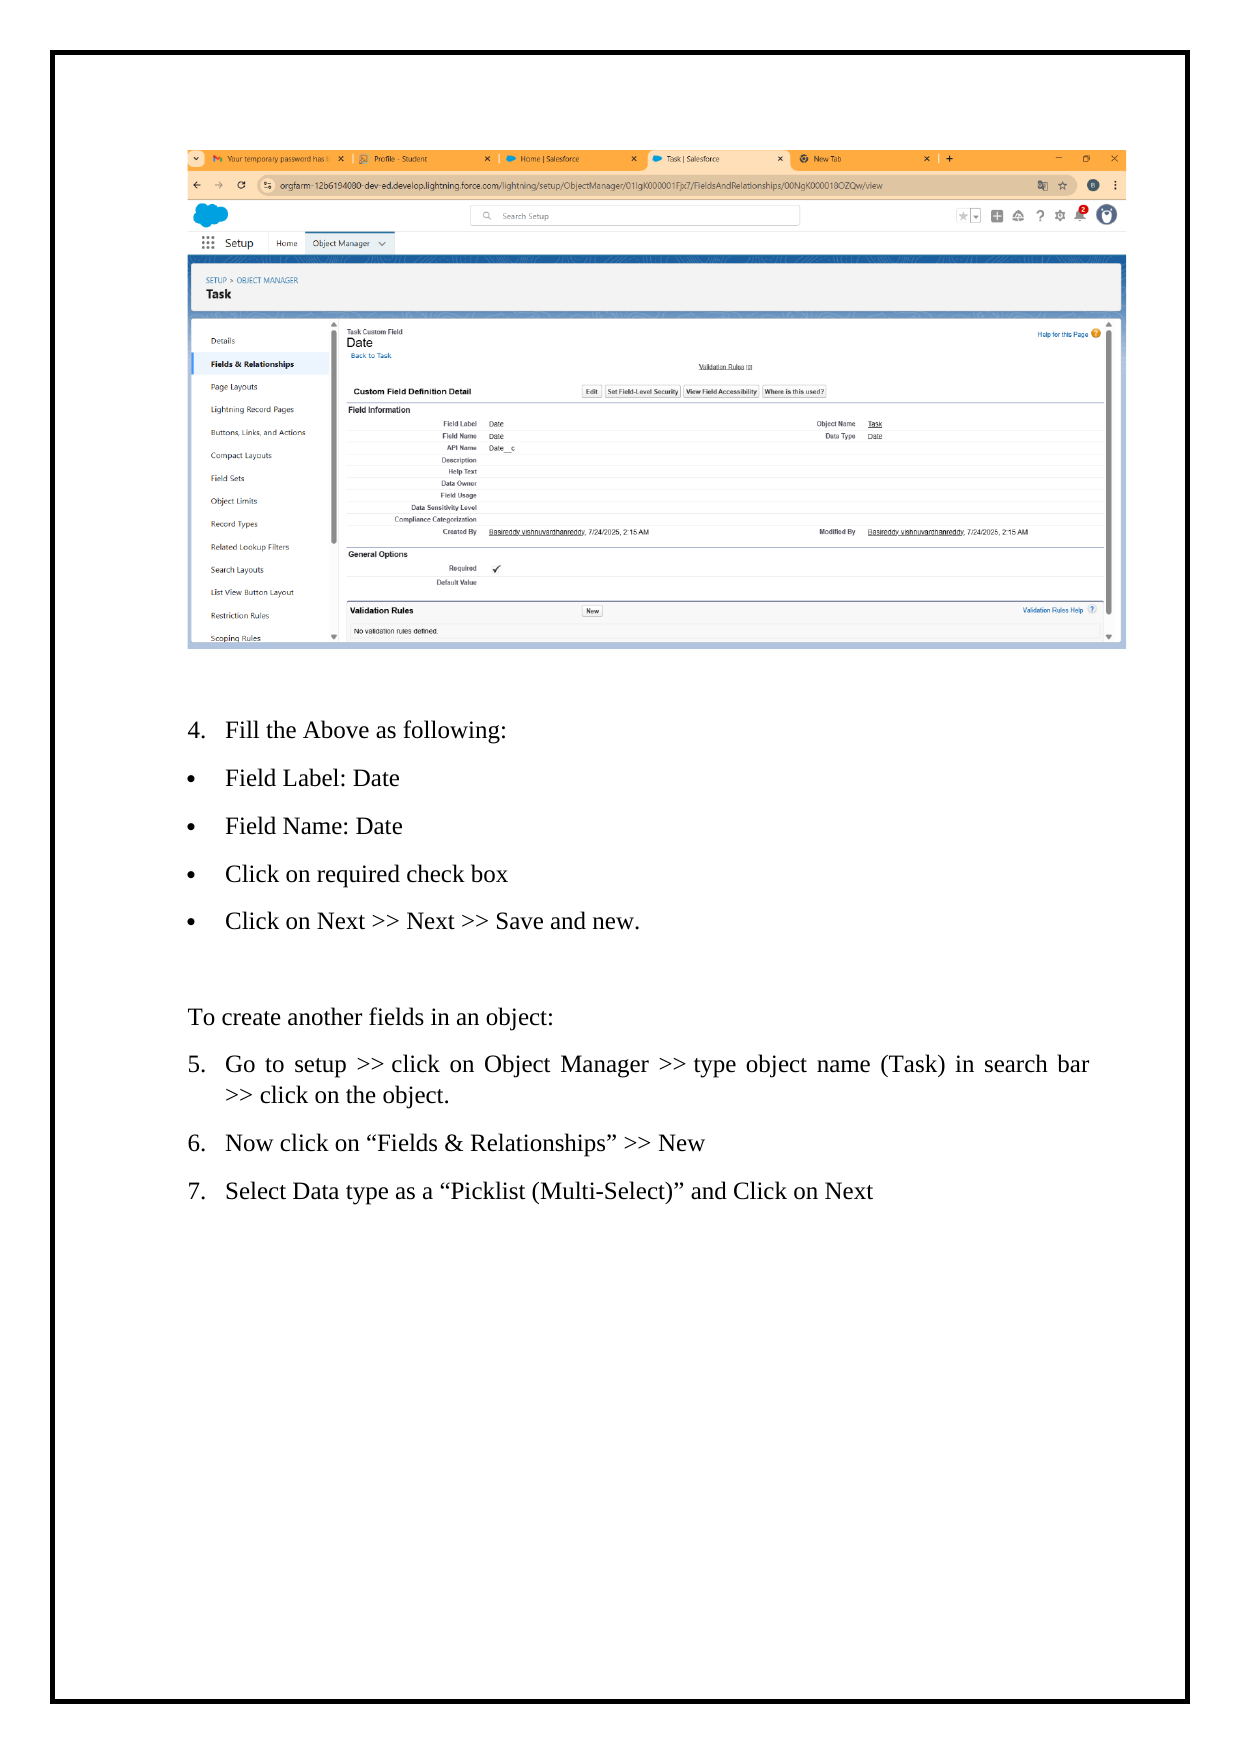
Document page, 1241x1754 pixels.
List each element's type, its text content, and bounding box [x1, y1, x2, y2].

list Field Label: Date [187, 763, 1090, 792]
list Go to setup >> click on Object Manager >> type object name (Task) in search bar >> click on the object. [187, 1049, 1090, 1109]
list Now click on “Fields & Relationships” >> New [187, 1128, 1090, 1157]
list Field Name: Date [187, 811, 1090, 840]
text To create another fields in an object: [187, 1002, 1090, 1031]
list Select Data type as a “Picklist (Multi-Select)” and Click on Next [187, 1176, 1090, 1205]
list Click on required check box [187, 859, 1090, 887]
list Fill the Above as following: [187, 716, 1090, 744]
list Click on Next >> Next >> Save and new. [187, 906, 1090, 935]
picture [187, 150, 1127, 649]
